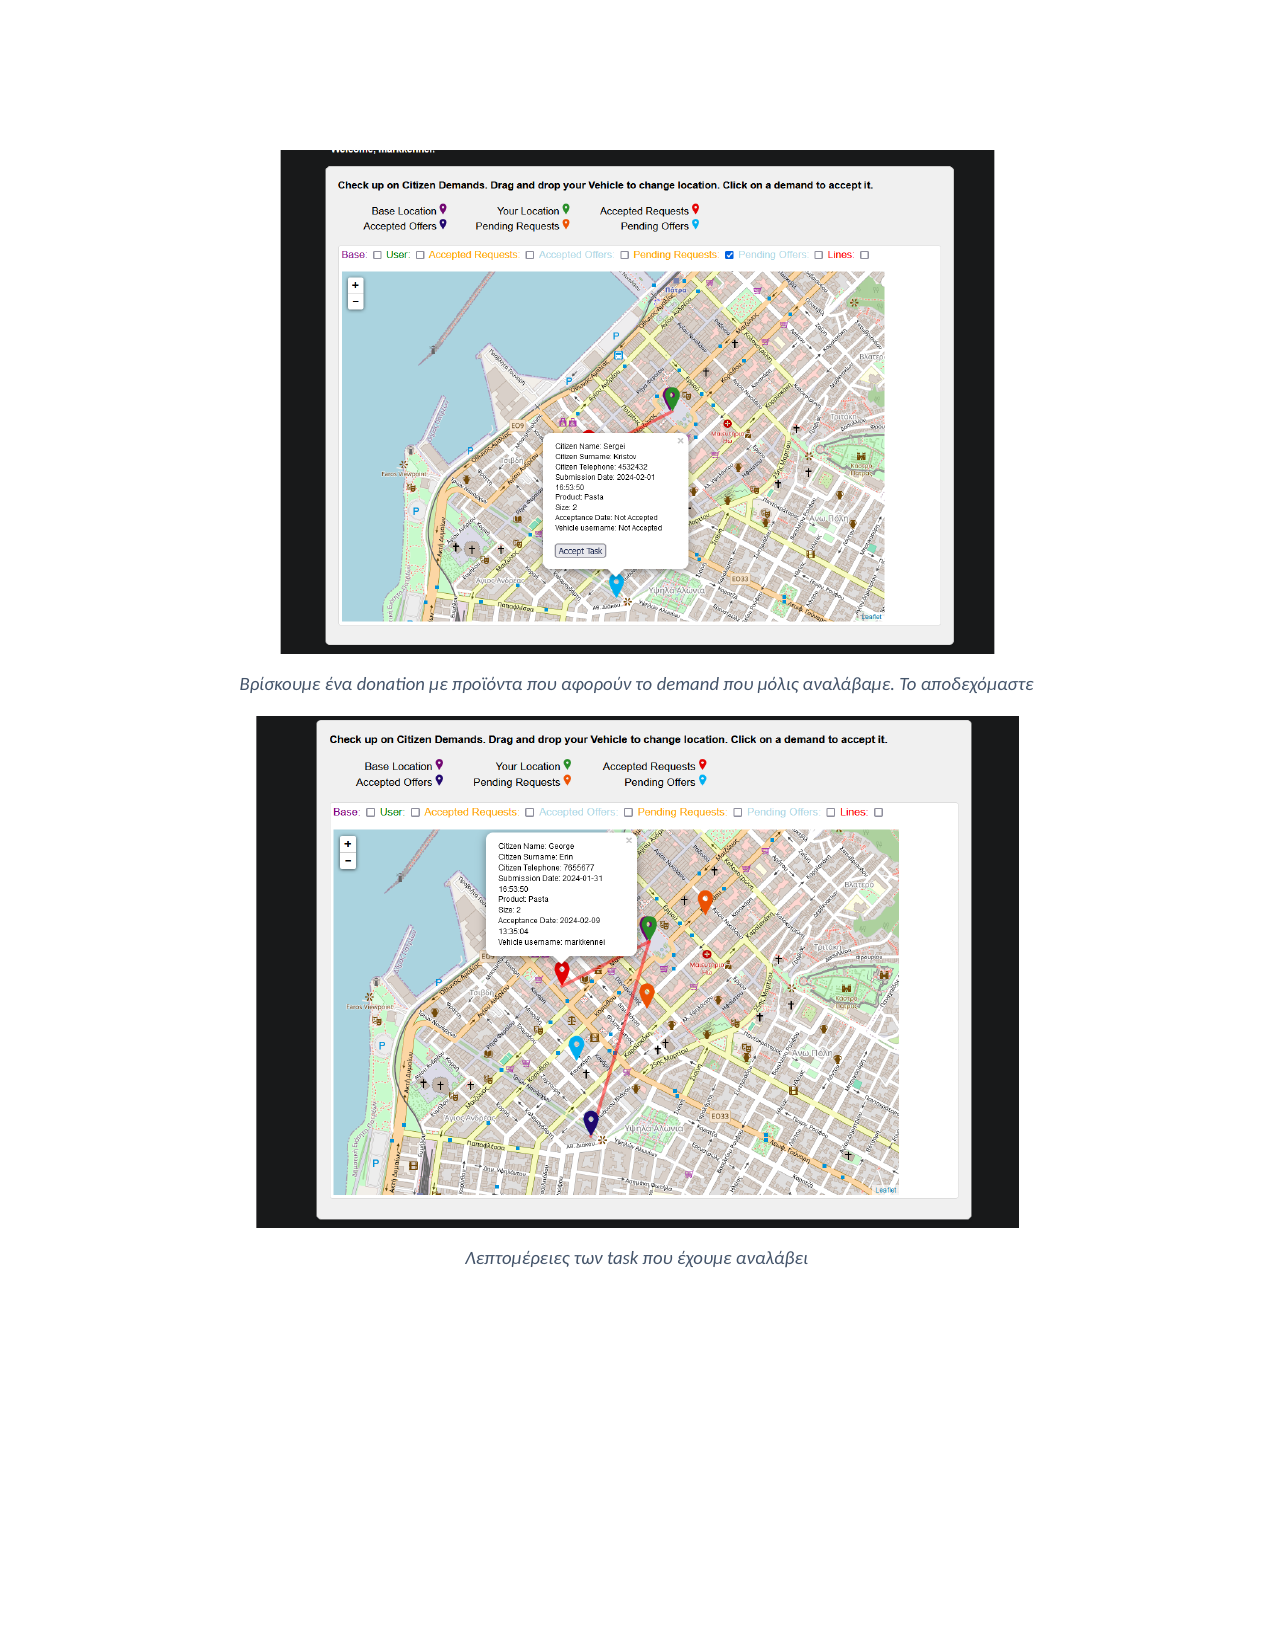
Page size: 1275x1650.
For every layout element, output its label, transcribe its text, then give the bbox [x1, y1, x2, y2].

picture [280, 150, 995, 654]
text Βρίσκουμε ένα donation με προϊόντα που αφορούν το demand που μόλις αναλάβαμε. Το αποδεχόμαστε [150, 672, 1125, 695]
picture [256, 716, 1019, 1228]
text Λεπτομέρειες των task που έχουμε αναλάβει [150, 1246, 1125, 1269]
